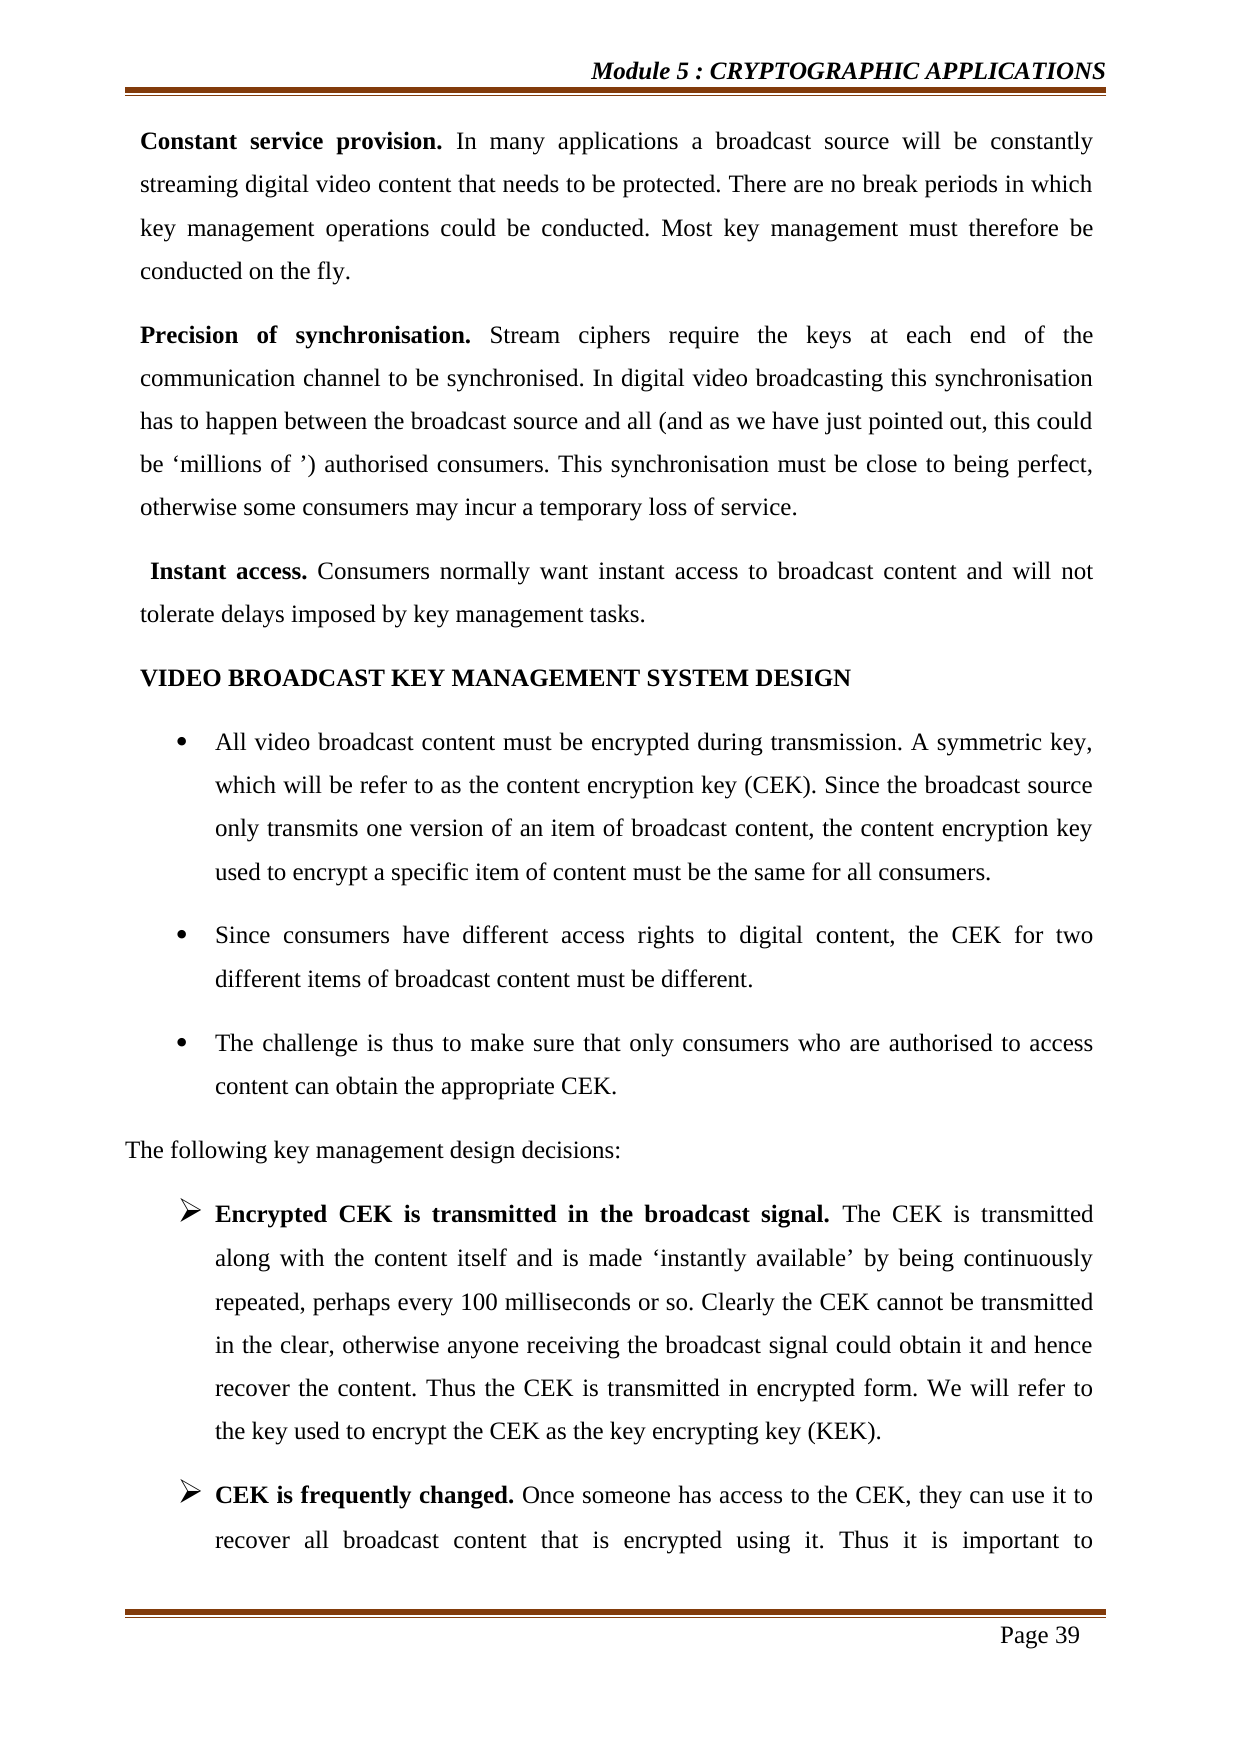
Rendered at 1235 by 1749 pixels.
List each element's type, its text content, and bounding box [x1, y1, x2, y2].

text Precision of synchronisation. Stream ciphers require the keys at each end of the communication channel to be synchronised. In digital video broadcasting this synchronisation has to happen between the broadcast source and all (and as we have just pointed out, this could be ‘millions of ’) authorised consumers. This synchronisation must be close to being perfect, otherwise some consumers may incur a temporary loss of service. [140, 320, 1094, 521]
text Constant service provision. In many applications a broadcast source will be constantly streaming digital video content that needs to be protected. There are no break periods in which key management operations could be conducted. Most key management must therefore be conducted on the fly. [140, 126, 1094, 284]
list Since consumers have different access rights to digital content, the CEK for two different items of broadcast content must be different. [177, 921, 1094, 992]
list Encrypted CEK is transmitted in the broadcast signal. The CEK is transmitted along with the content itself and is made ‘instantly available’ by being continuously repeated, perhaps every 100 milliseconds or so. Clearly the CEK cannot be transmitted in the clear, otherwise anyone receiving the broadcast signal could obtain it and hence recover the content. Thus the CEK is transmitted in encrypted form. We will refer to the key used to encrypt the CEK as the key encrypting key (KEK). [177, 1199, 1094, 1445]
list The challenge is thus to make sure that only consumers who are authorised to access content can obtain the appropriate CEK. [177, 1028, 1094, 1099]
text Instant access. Consumers normally want instant access to broadcast content and will not tolerate delays imposed by key management tasks. [140, 556, 1094, 628]
list All video broadcast content must be encrypted during transmission. A symmetric key, which will be refer to as the content encryption key (CEK). Since the broadcast source only transmits one version of an item of broadcast content, the content encryption key used to encrypt a specific item of content must be the same for all consumers. [177, 727, 1094, 885]
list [177, 1480, 1094, 1554]
text The following key management design decisions: [125, 1135, 1094, 1163]
text VIDEO BROADCAST KEY MANAGEMENT SYSTEM DESIGN [140, 663, 1094, 692]
